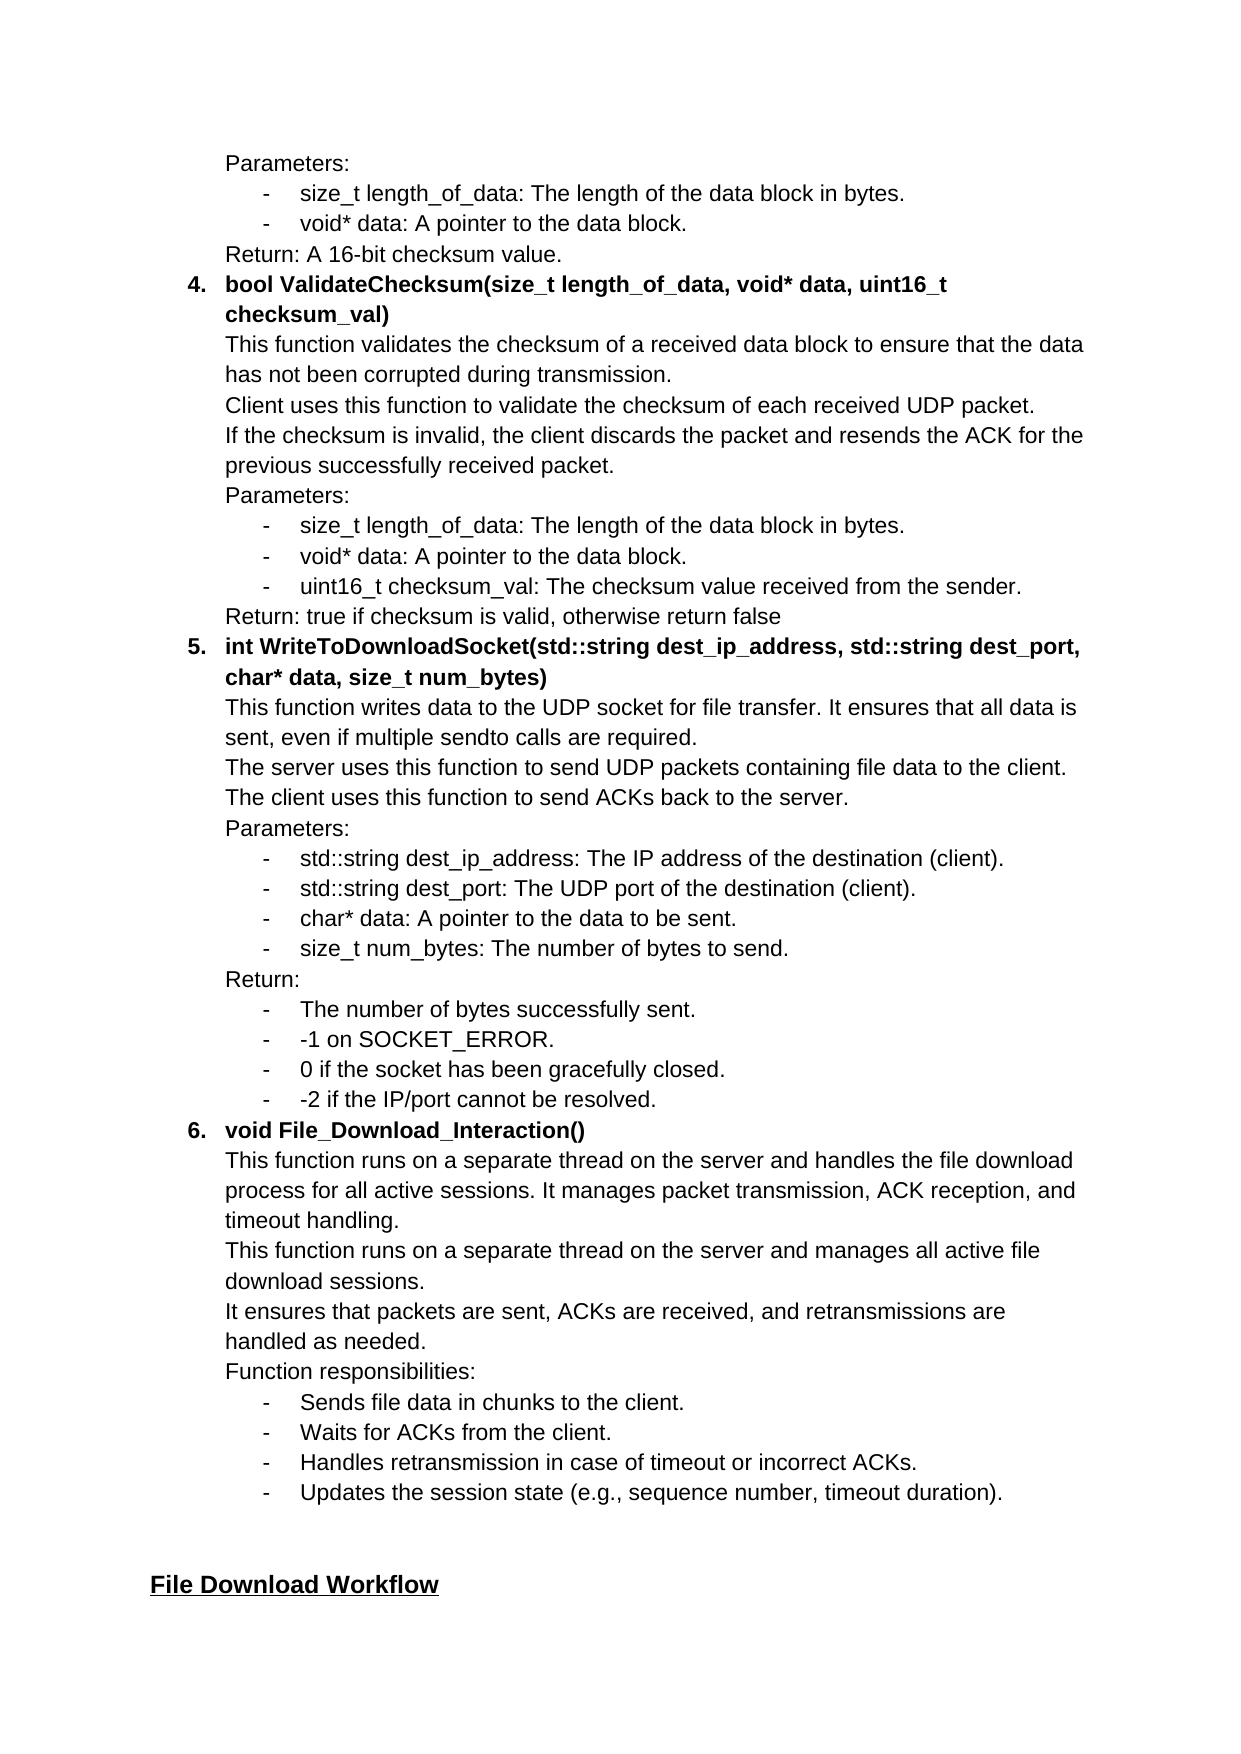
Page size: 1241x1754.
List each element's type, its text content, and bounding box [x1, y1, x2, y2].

list 0 if the socket has been gracefully closed. [262, 1056, 1090, 1083]
list Waits for ACKs from the client. [262, 1419, 1090, 1445]
list uint16_t checksum_val: The checksum value received from the sender. [262, 573, 1090, 599]
text Client uses this function to validate the checksum of each received UDP packet. [225, 392, 1090, 418]
text Return: A 16-bit checksum value. [225, 241, 1090, 267]
list std::string dest_ip_address: The IP address of the destination (client). [262, 845, 1090, 871]
list void* data: A pointer to the data block. [262, 210, 1090, 237]
list void* data: A pointer to the data block. [262, 543, 1090, 569]
text Parameters: [225, 150, 1090, 176]
list bool ValidateChecksum(size_t length_of_data, void* data, uint16_t checksum_val) [187, 271, 1090, 327]
list void File_Download_Interaction() [187, 1117, 1090, 1143]
text This function validates the checksum of a received data block to ensure that the data has not been corrupted during transmission. [225, 331, 1090, 388]
text If the checksum is invalid, the client discards the packet and resends the ACK for the previous successfully received packet. [225, 422, 1090, 478]
list char* data: A pointer to the data to be sent. [262, 905, 1090, 932]
list std::string dest_port: The UDP port of the destination (client). [262, 875, 1090, 901]
text Function responsibilities: [225, 1358, 1090, 1385]
text Parameters: [225, 482, 1090, 509]
list The number of bytes successfully sent. [262, 996, 1090, 1022]
list size_t length_of_data: The length of the data block in bytes. [262, 180, 1090, 207]
list size_t num_bytes: The number of bytes to send. [262, 935, 1090, 962]
list -2 if the IP/port cannot be resolved. [262, 1086, 1090, 1113]
text Parameters: [225, 814, 1090, 841]
list -1 on SOCKET_ERROR. [262, 1026, 1090, 1052]
text This function runs on a separate thread on the server and handles the file download process for all active sessions. It manages packet transmission, ACK reception, and timeout handling. [225, 1147, 1090, 1234]
list Sends file data in chunks to the client. [262, 1388, 1090, 1415]
text The client uses this function to send ACKs back to the server. [225, 784, 1090, 811]
list Handles retransmission in case of timeout or incorrect ACKs. [262, 1449, 1090, 1475]
text It ensures that packets are sent, ACKs are received, and retransmissions are handled as needed. [225, 1298, 1090, 1354]
list size_t length_of_data: The length of the data block in bytes. [262, 512, 1090, 539]
text Return: true if checksum is valid, otherwise return false [225, 603, 1090, 629]
text File Download Workflow [150, 1570, 1090, 1598]
list Updates the session state (e.g., sequence number, timeout duration). [262, 1479, 1090, 1506]
text This function runs on a separate thread on the server and manages all active file download sessions. [225, 1237, 1090, 1294]
list int WriteToDownloadSocket(std::string dest_ip_address, std::string dest_port, char* data, size_t num_bytes) [187, 633, 1090, 690]
text This function writes data to the UDP socket for file transfer. It ensures that all data is sent, even if multiple sendto calls are required. [225, 694, 1090, 750]
text Return: [225, 966, 1090, 992]
text The server uses this function to send UDP packets containing file data to the client. [225, 754, 1090, 781]
